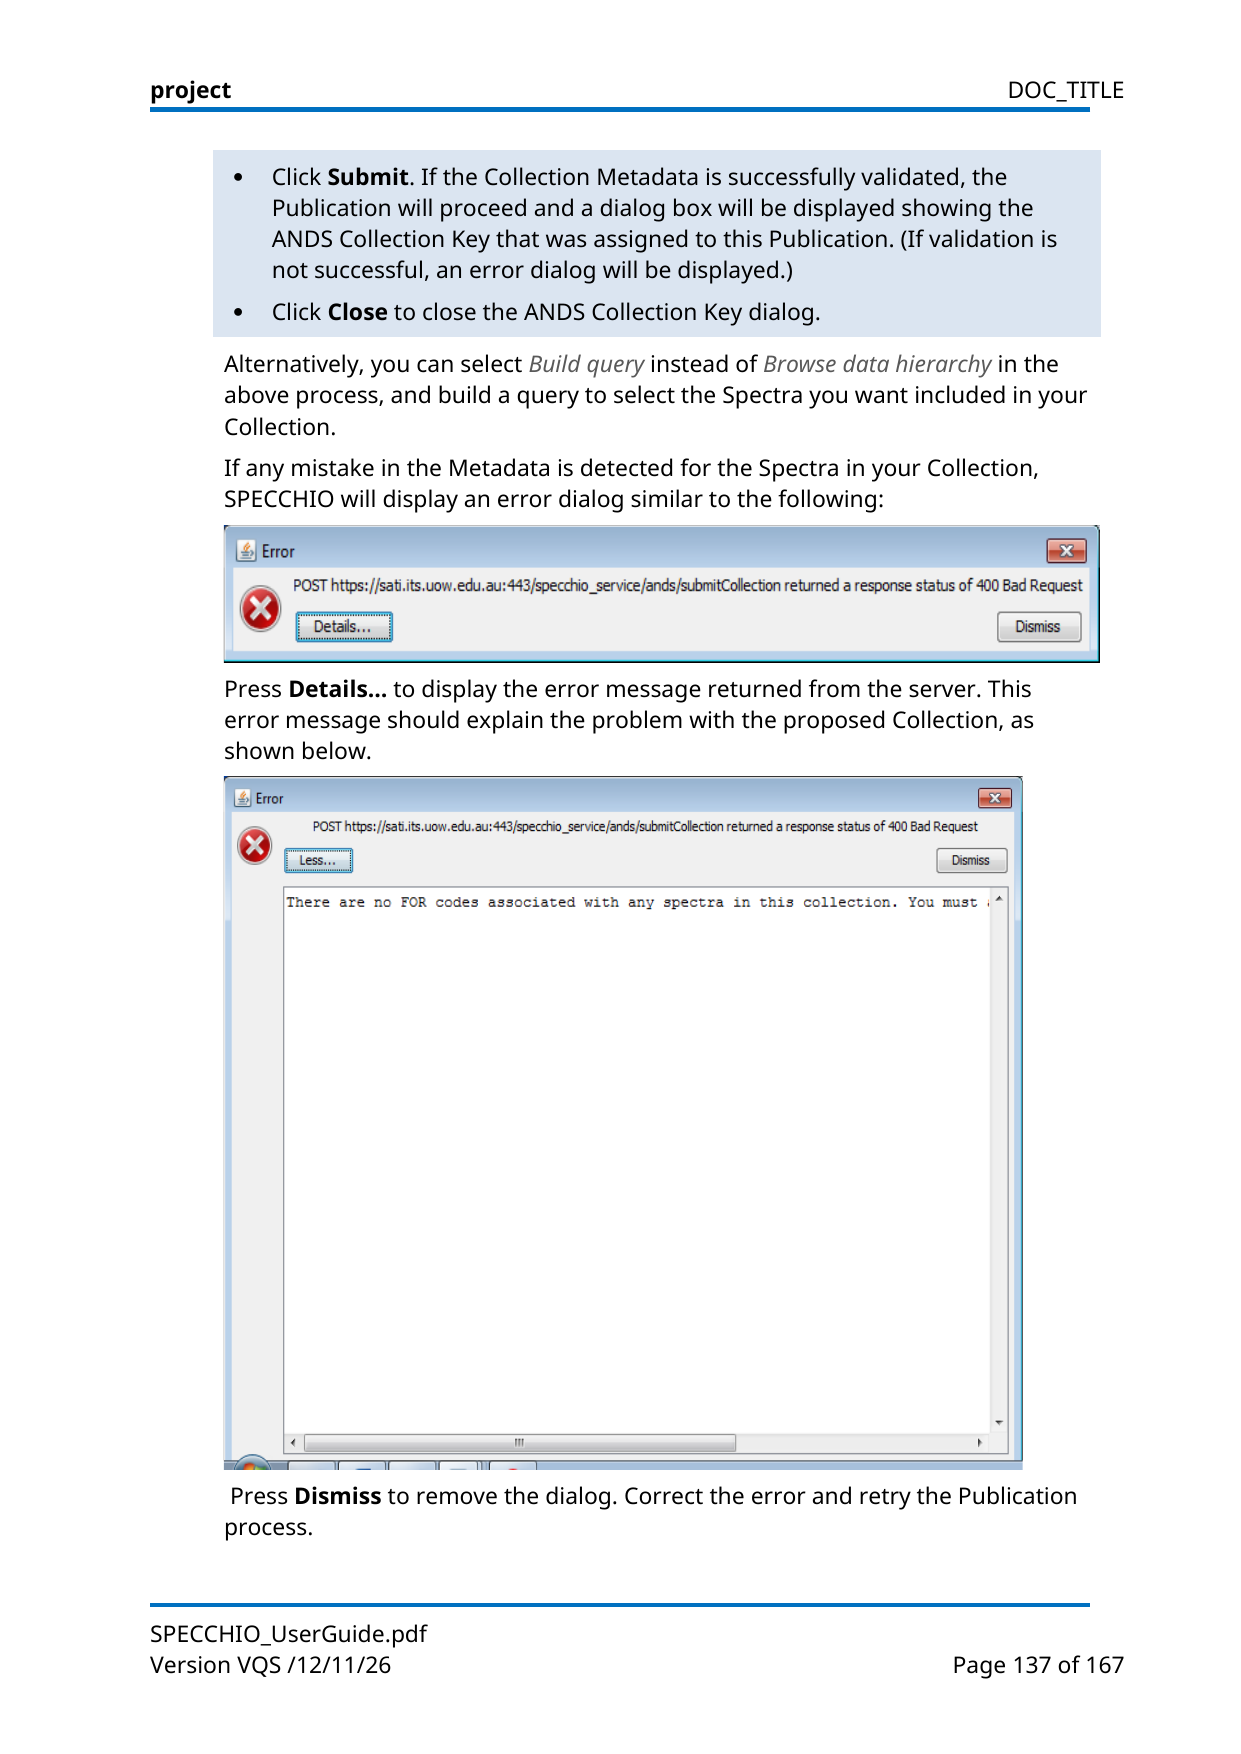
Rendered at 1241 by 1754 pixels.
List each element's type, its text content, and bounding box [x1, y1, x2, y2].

text Press Dismiss to remove the dialog. Correct the error and retry the Publication process. [224, 1480, 1090, 1542]
text Alternatively, you can select Build query instead of Browse data hierarchy in the above process, and build a query to select the Spectra you want included in your Collection. [224, 348, 1090, 442]
picture [223, 776, 1023, 1470]
picture [223, 525, 1100, 663]
text If any mistake in the Metadata is detected for the Spectra in your Collection, SPECCHIO will display an error dialog similar to the following: [224, 452, 1090, 514]
text Press Details… to display the error message returned from the server. This error message should explain the problem with the proposed Collection, as shown below. [224, 673, 1090, 766]
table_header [213, 150, 1101, 337]
